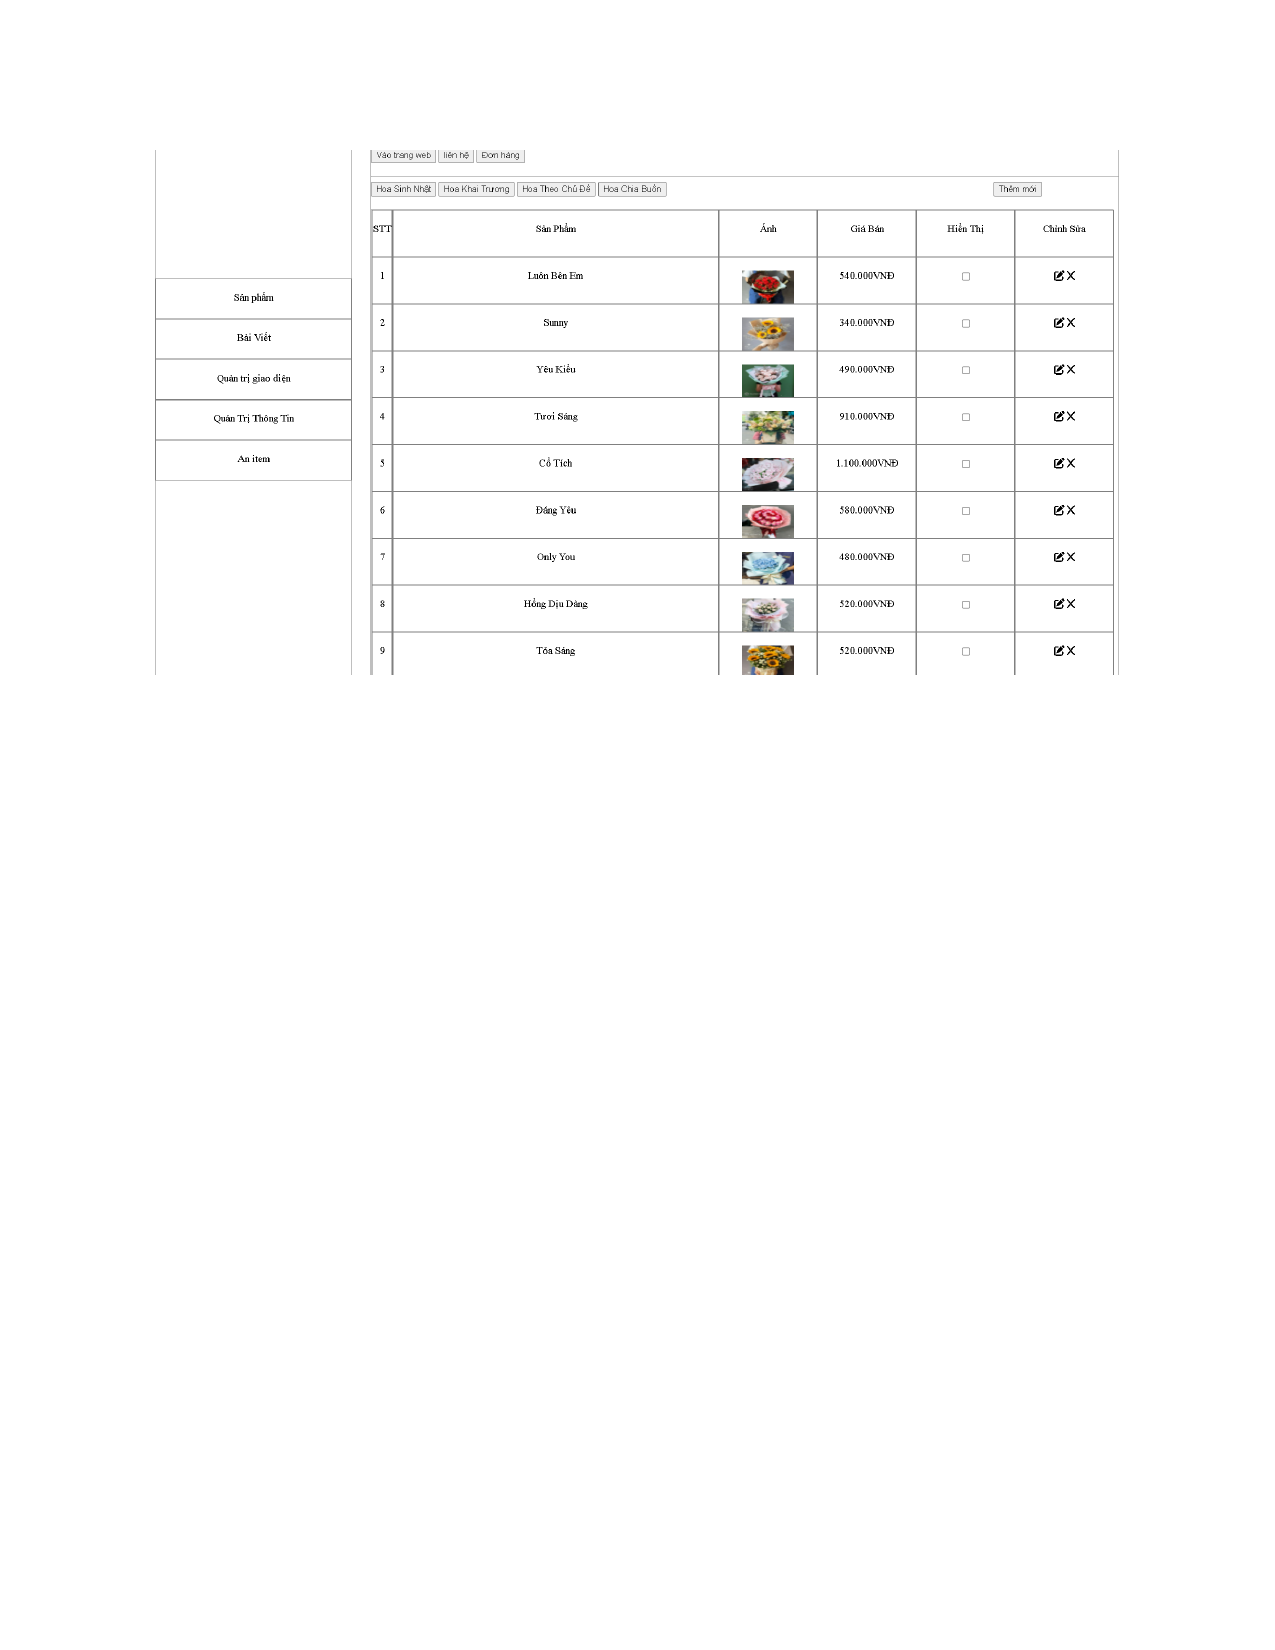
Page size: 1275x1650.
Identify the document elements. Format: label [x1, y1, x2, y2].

picture [150, 150, 1125, 675]
